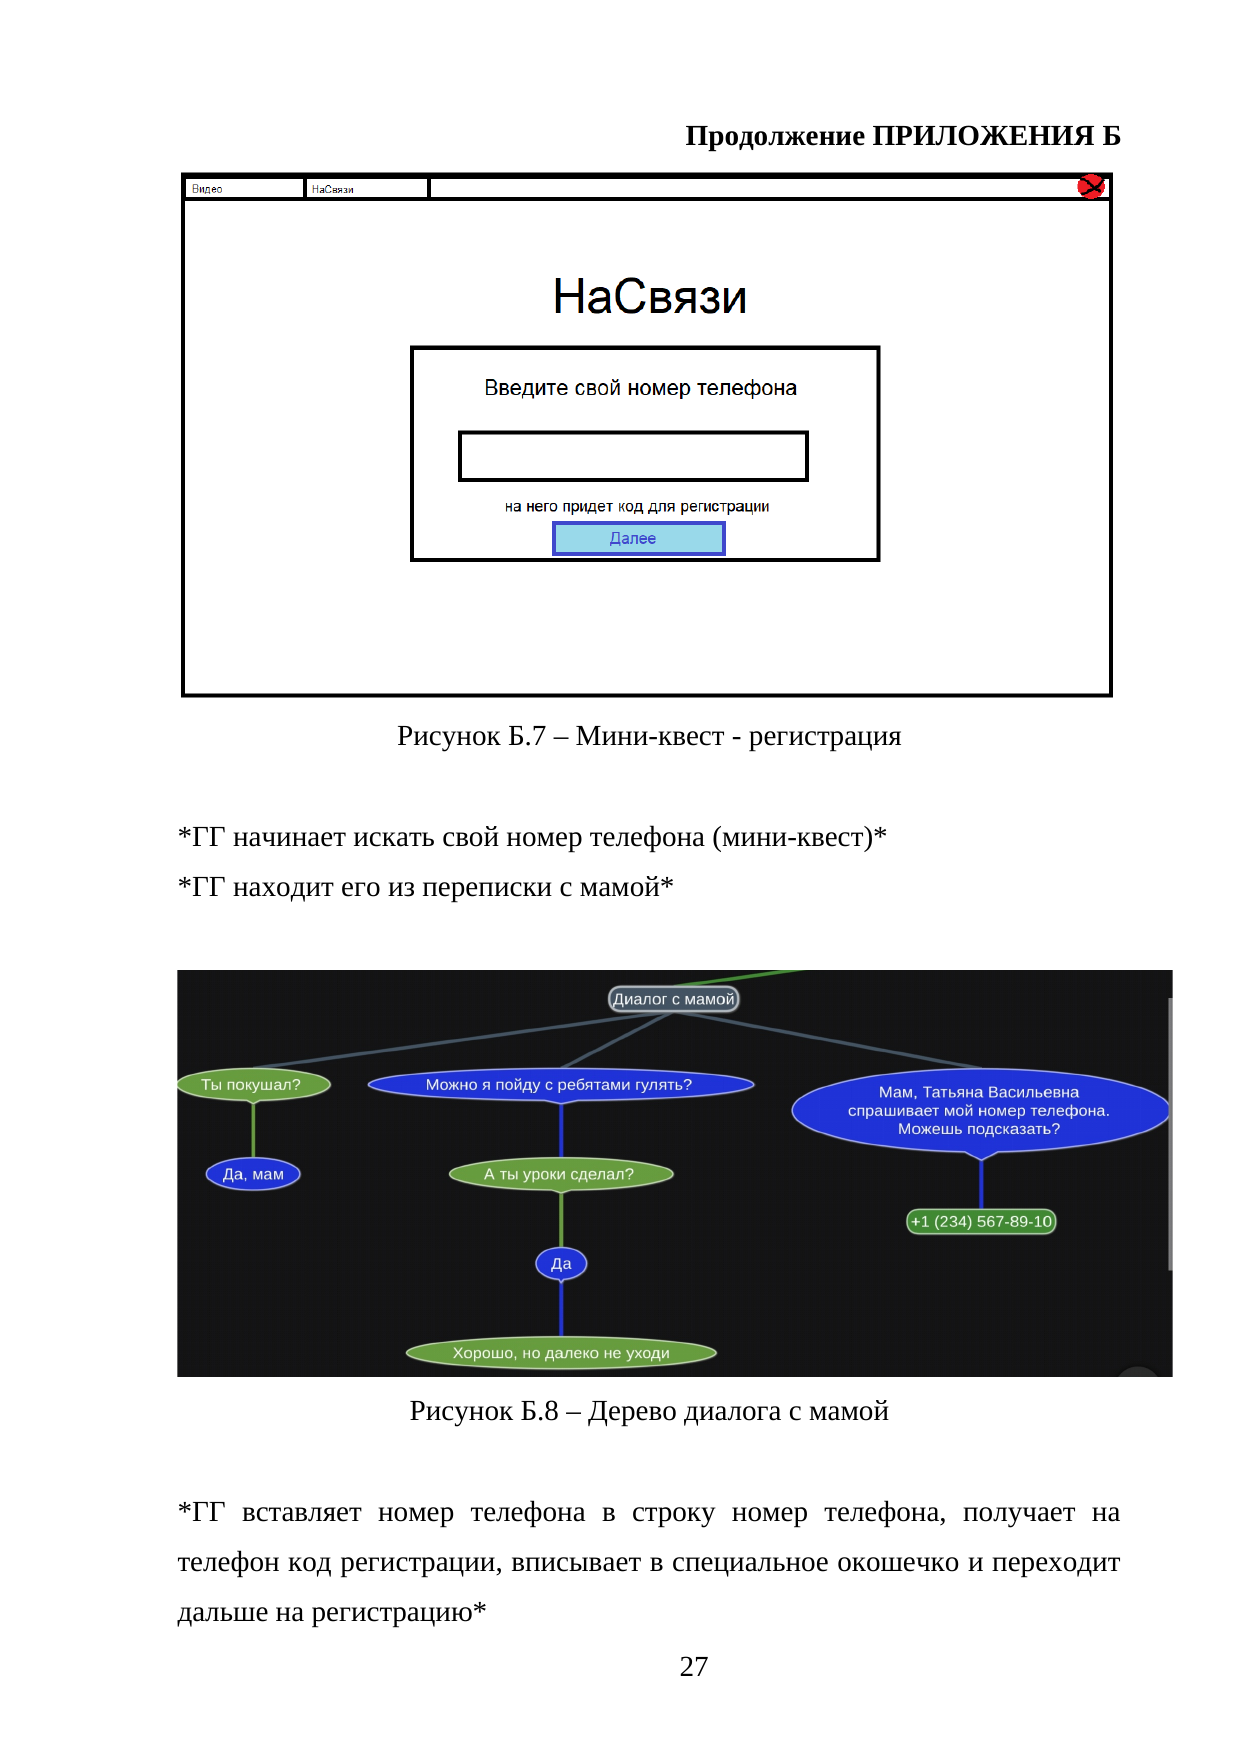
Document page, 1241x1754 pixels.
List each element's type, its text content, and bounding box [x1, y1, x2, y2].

text Рисунок Б.7 – Мини-квест - регистрация [177, 718, 1121, 752]
text Рисунок Б.8 – Дерево диалога с мамой [177, 1393, 1121, 1427]
picture [177, 970, 1173, 1377]
text *ГГ вставляет номер телефона в строку номер телефона, получает на телефон код регистрации, вписывает в специальное окошечко и переходит дальше на регистрацию* [177, 1494, 1121, 1628]
text *ГГ начинает искать свой номер телефона (мини-квест)* [177, 819, 1121, 853]
picture [177, 168, 1118, 702]
text Продолжение ПРИЛОЖЕНИЯ Б [177, 118, 1121, 152]
text *ГГ находит его из переписки с мамой* [177, 869, 1121, 903]
